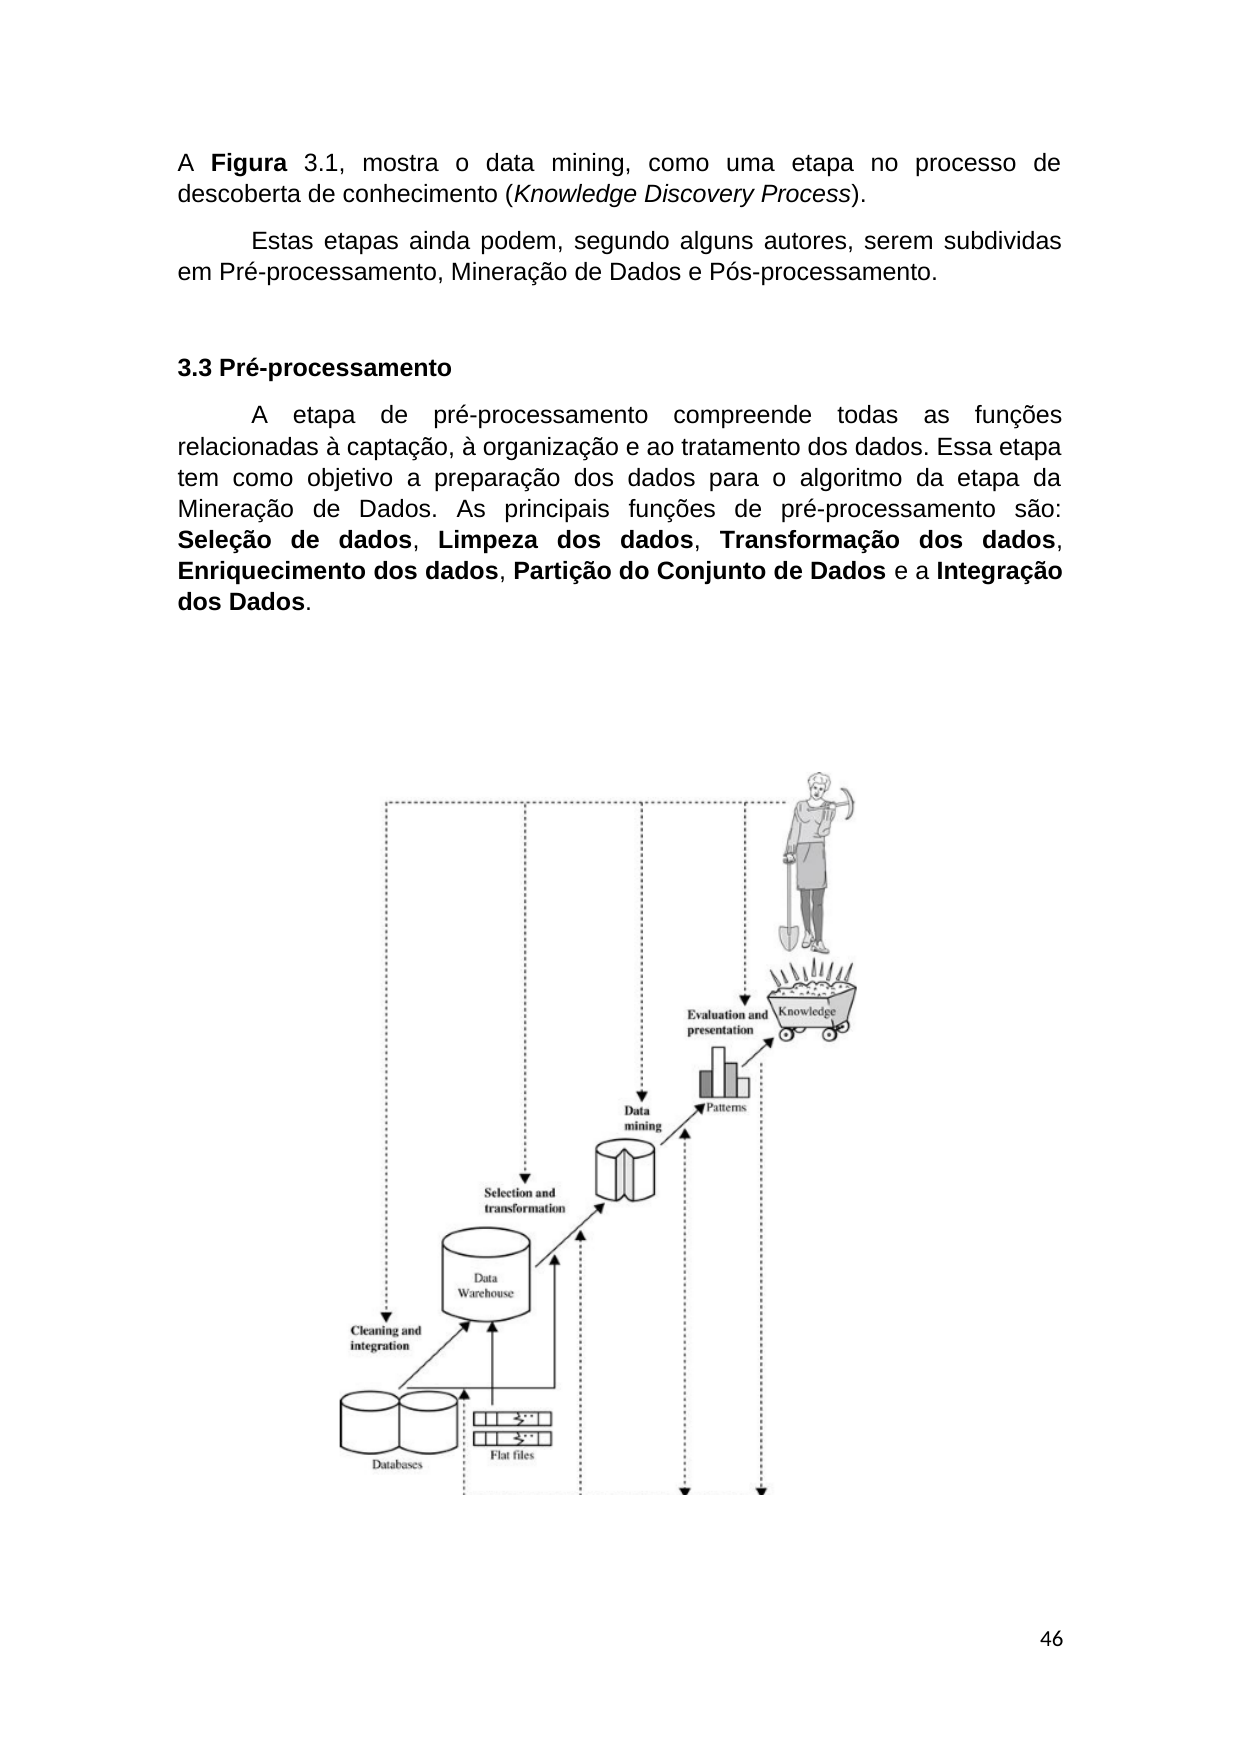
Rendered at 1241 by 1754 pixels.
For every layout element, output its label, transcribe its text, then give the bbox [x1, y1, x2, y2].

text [177, 148, 1063, 207]
text A etapa de pré-processamento compreende todas as funções relacionadas à captação, à organização e ao tratamento dos dados. Essa etapa tem como objetivo a preparação dos dados para o algoritmo da etapa da Mineração de Dados. As principais funções de pré-processamento são: Seleção de dados, Limpeza dos dados, Transformação dos dados, Enriquecimento dos dados, Partição do Conjunto de Dados e a Integração dos Dados. [177, 401, 1063, 616]
text Estas etapas ainda podem, segundo alguns autores, serem subdividas em Pré-processamento, Mineração de Dados e Pós-processamento. [177, 226, 1063, 286]
picture [258, 767, 869, 1495]
text 3.3 Pré-processamento [177, 353, 1063, 382]
